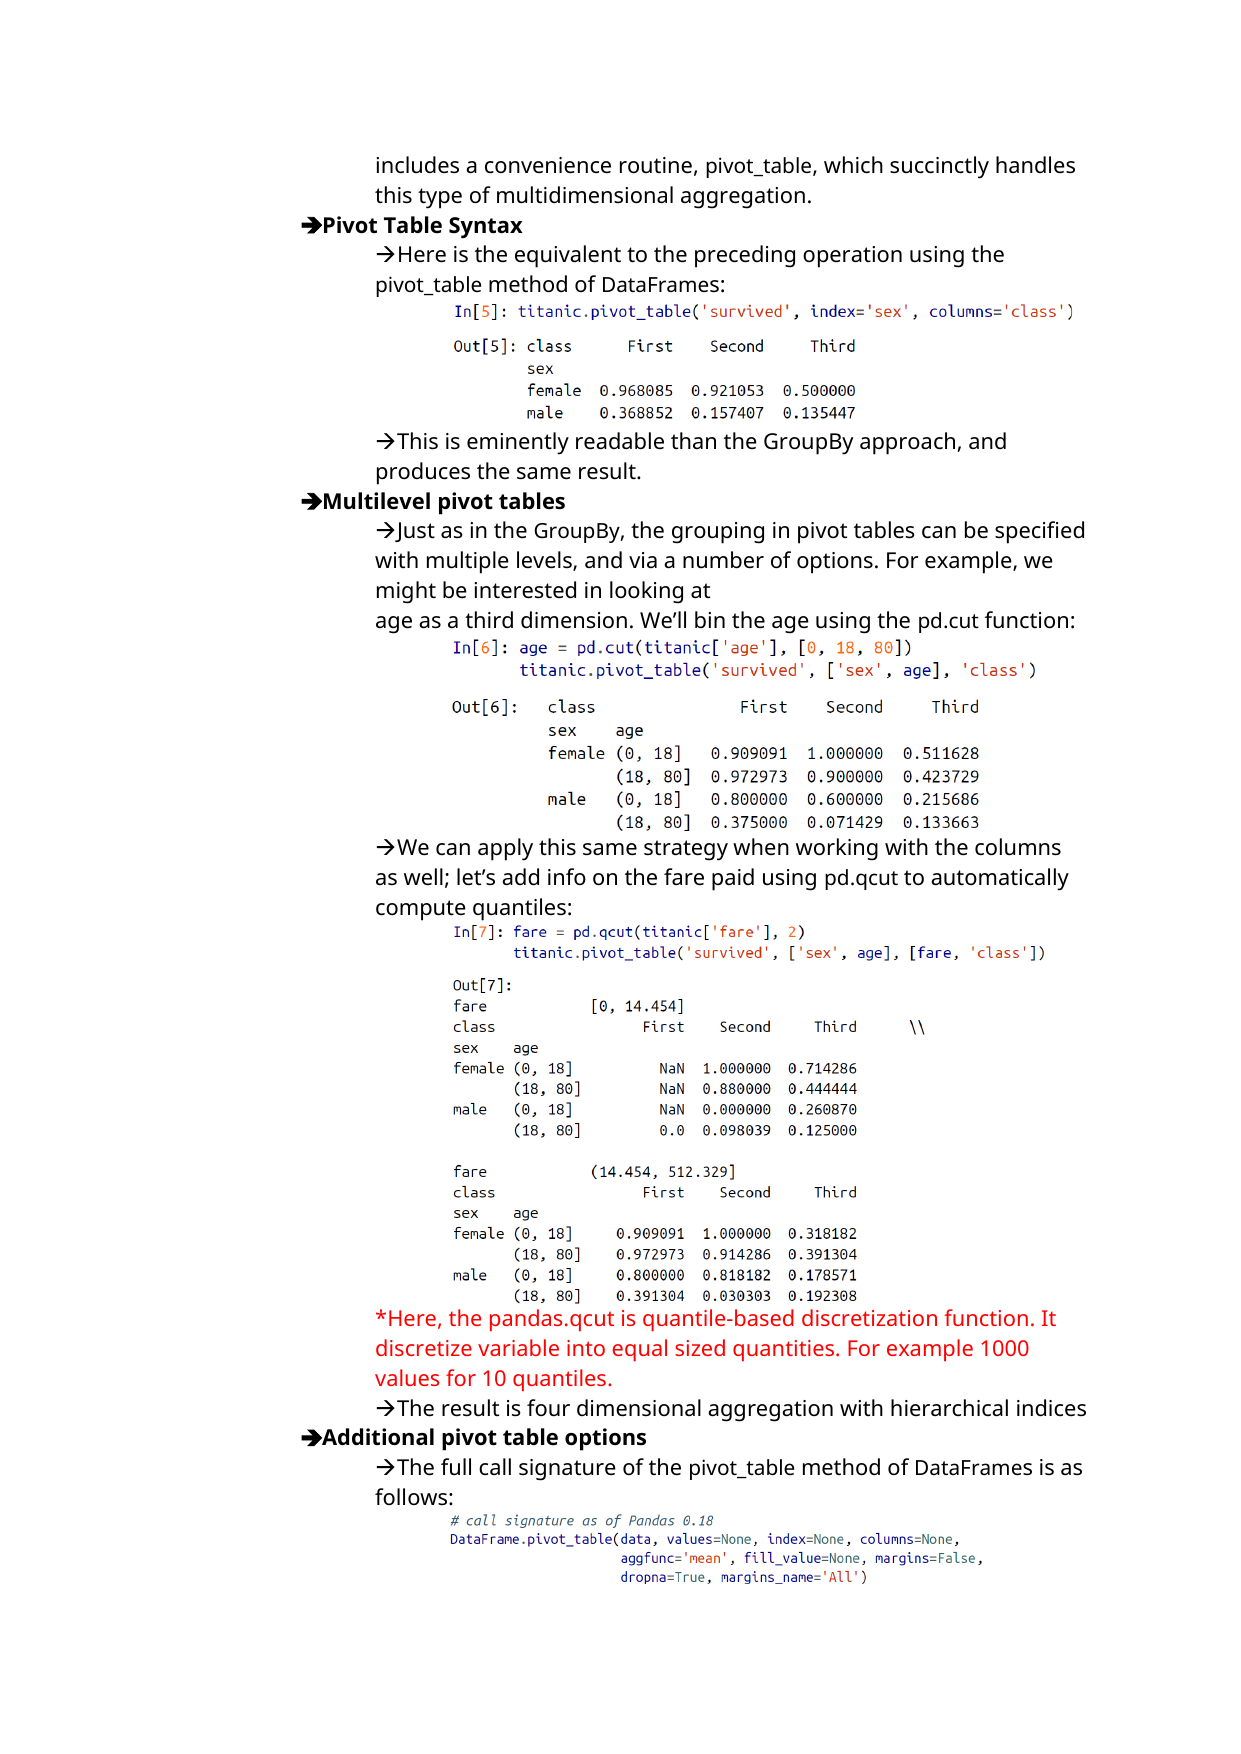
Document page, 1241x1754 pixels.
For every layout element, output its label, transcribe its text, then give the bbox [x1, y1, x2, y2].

picture [450, 634, 1036, 832]
text The full call signature of the pivot_table method of DataFrames is as follows: [375, 1452, 1090, 1512]
text The result is four dimensional aggregation with hierarchical indices [375, 1393, 1090, 1422]
text We can apply this same strategy when working with the columns as well; let’s add info on the fare paid using pd.qcut to automatically compute quantiles: [375, 832, 1090, 921]
picture [450, 298, 1073, 426]
text *Here, the pandas.qcut is quantile-based discretization function. It discretize variable into equal sized quantities. For example 1000 values for 10 quantiles. [375, 1303, 1090, 1393]
text Pivot Table Syntax [300, 209, 1090, 239]
text This is eminently readable than the GroupBy approach, and produces the same result. [375, 426, 1090, 486]
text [375, 150, 1090, 209]
text Additional pivot table options [300, 1422, 1090, 1452]
text age as a third dimension. We’ll bin the age using the pd.cut function: [375, 605, 1090, 634]
text Multilevel pivot tables [225, 486, 1090, 515]
picture [450, 1511, 984, 1584]
text Here is the equivalent to the preceding operation using the pivot_table method of DataFrames: [375, 239, 1090, 299]
text Just as in the GroupBy, the grouping in pivot tables can be specified with multiple levels, and via a number of options. For example, we might be interested in looking at [375, 515, 1090, 605]
picture [450, 921, 1046, 1304]
